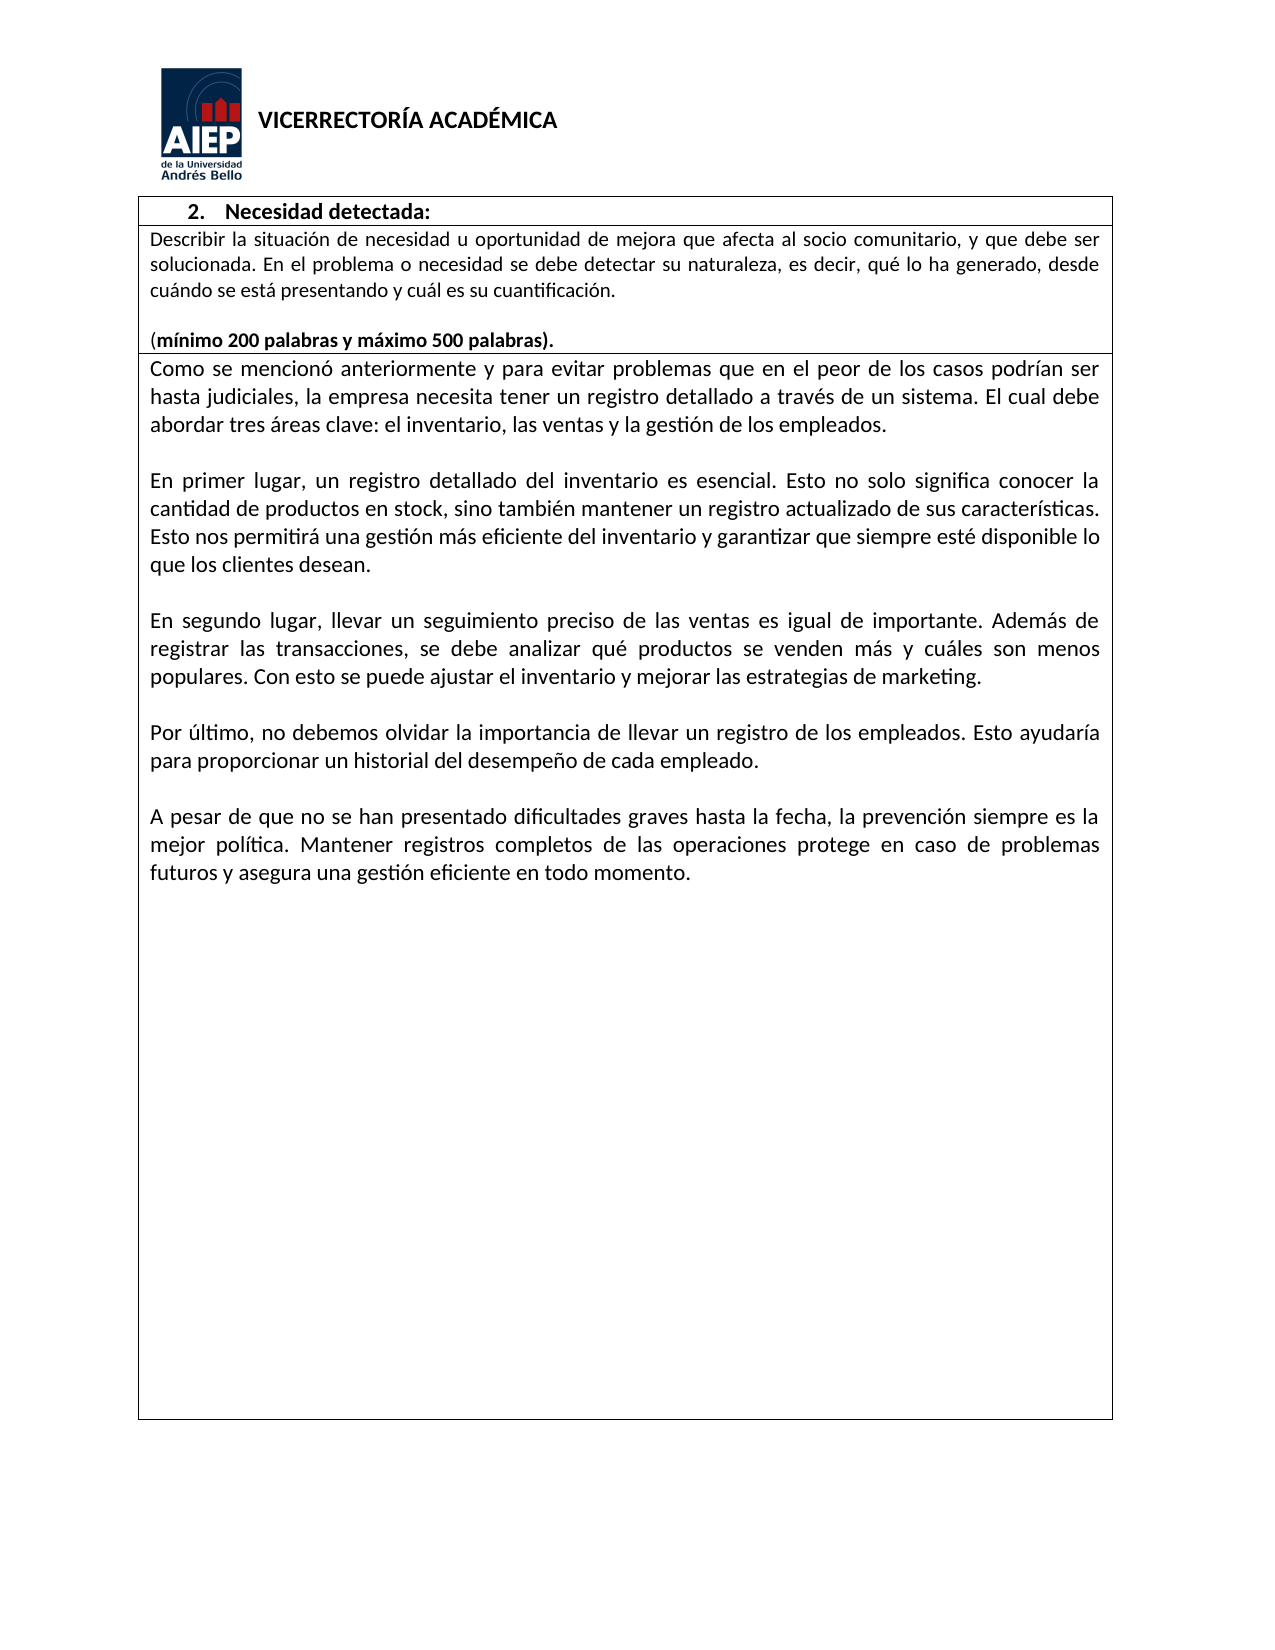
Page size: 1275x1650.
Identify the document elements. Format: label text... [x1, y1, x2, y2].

picture [156, 64, 247, 184]
table_cell Describir la situación de necesidad u oportunidad de mejora que afecta al socio comunitario, y que debe ser solucionada. En el problema o necesidad se debe detectar su naturaleza, es decir, qué lo ha generado, desde cuándo se está presentando y cuál es su cuantificación. (mínimo 200 palabras y máximo 500 palabras). [139, 226, 1112, 353]
table_header Necesidad detectada: [139, 197, 1112, 225]
table_cell Como se mencionó anteriormente y para evitar problemas que en el peor de los casos podrían ser hasta judiciales, la empresa necesita tener un registro detallado a través de un sistema. El cual debe abordar tres áreas clave: el inventario, las ventas y la gestión de los empleados. En primer lugar, un registro detallado del inventario es esencial. Esto no solo significa conocer la cantidad de productos en stock, sino también mantener un registro actualizado de sus características. Esto nos permitirá una gestión más eficiente del inventario y garantizar que siempre esté disponible lo que los clientes desean. En segundo lugar, llevar un seguimiento preciso de las ventas es igual de importante. Además de registrar las transacciones, se debe analizar qué productos se venden más y cuáles son menos populares. Con esto se puede ajustar el inventario y mejorar las estrategias de marketing. Por último, no debemos olvidar la importancia de llevar un registro de los empleados. Esto ayudaría para proporcionar un historial del desempeño de cada empleado. A pesar de que no se han presentado dificultades graves hasta la fecha, la prevención siempre es la mejor política. Mantener registros completos de las operaciones protege en caso de problemas futuros y asegura una gestión eficiente en todo momento. [139, 354, 1112, 1419]
